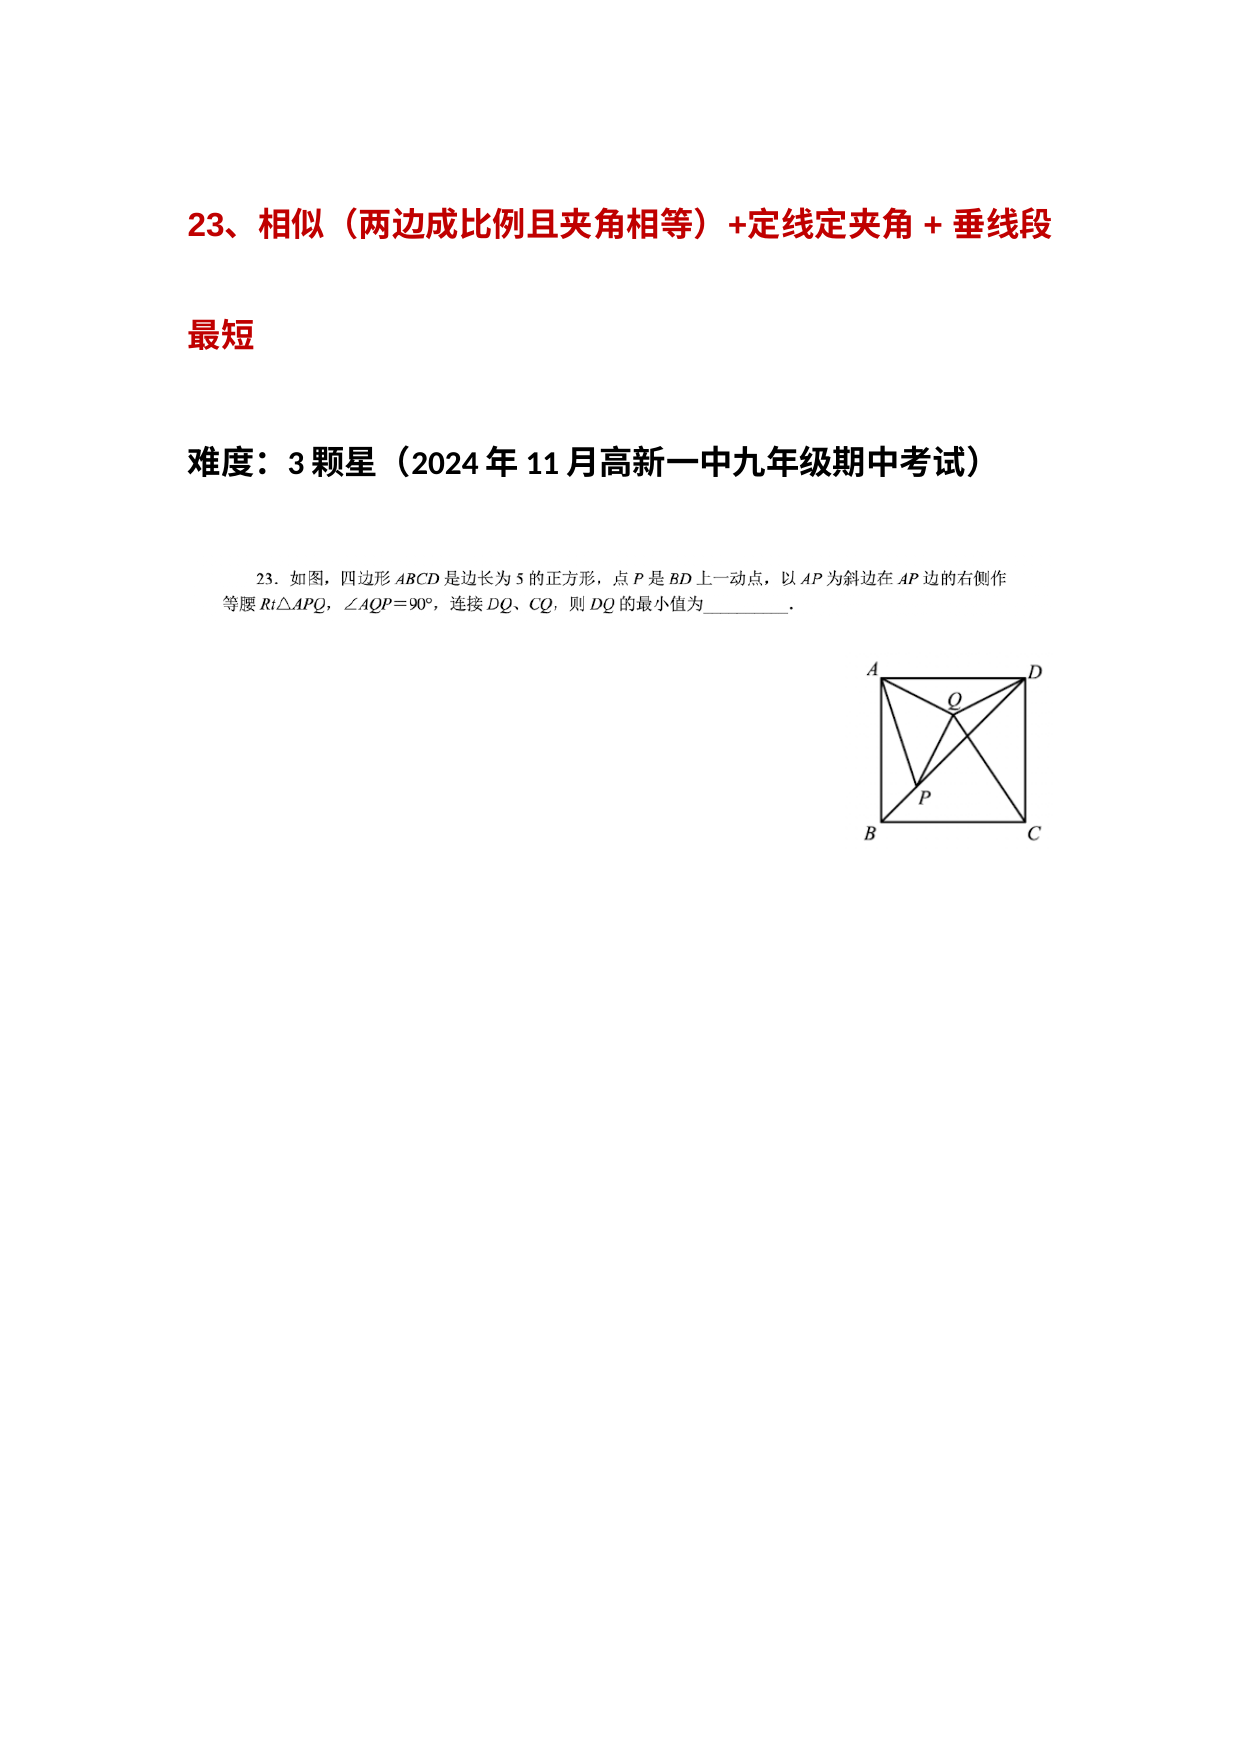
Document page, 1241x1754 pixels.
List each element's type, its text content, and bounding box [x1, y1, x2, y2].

subtitle 相似（两边成比例且夹角相等）+定线定夹角 + 垂线段最短 [187, 189, 1053, 366]
picture [844, 651, 1053, 850]
subtitle 难度：3颗星（2024年11月高新一中九年级期中考试） [187, 428, 1053, 493]
picture [187, 554, 1053, 621]
